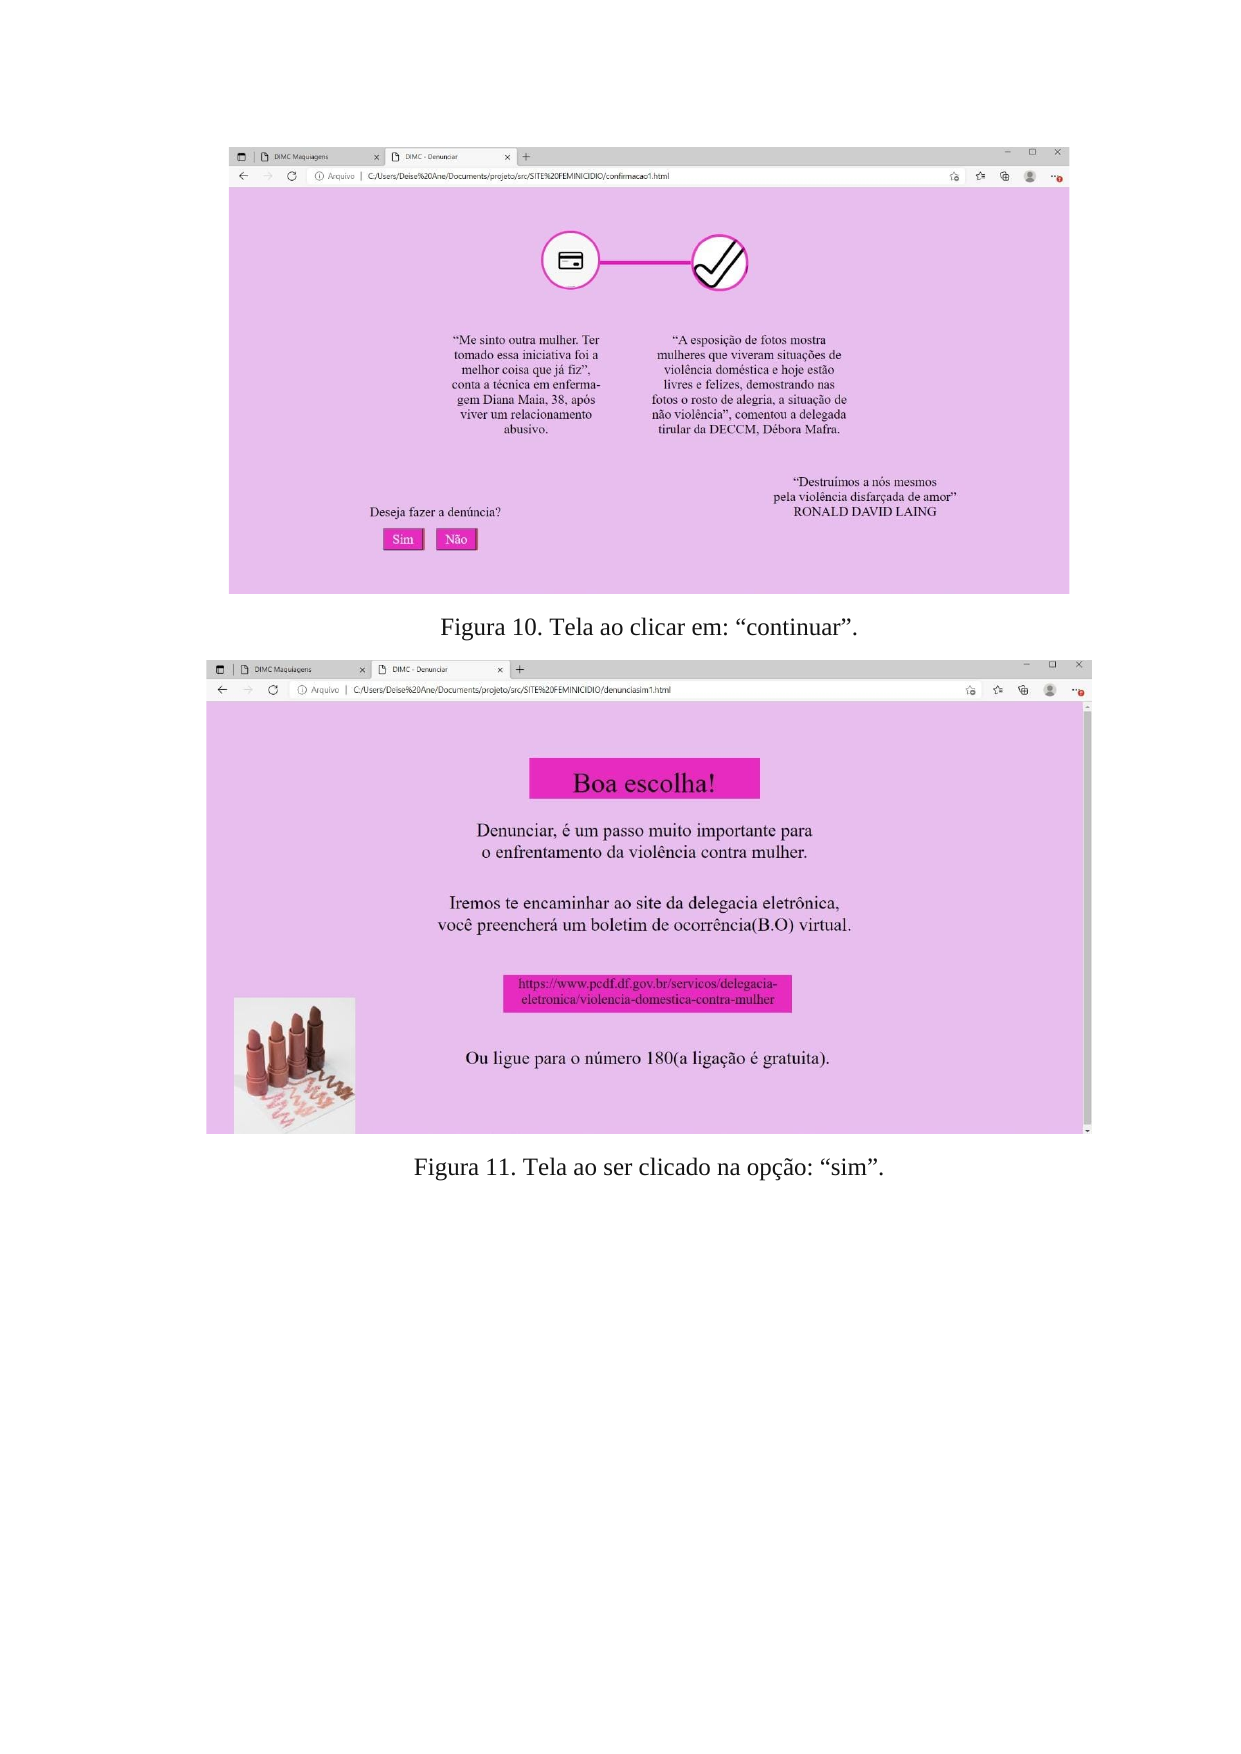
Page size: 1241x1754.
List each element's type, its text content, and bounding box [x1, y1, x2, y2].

text Figura 10. Tela ao clicar em: “continuar”. [177, 612, 1121, 641]
picture [206, 660, 1092, 1134]
picture [228, 147, 1070, 594]
text Figura 11. Tela ao ser clicado na opção: “sim”. [177, 1152, 1121, 1181]
